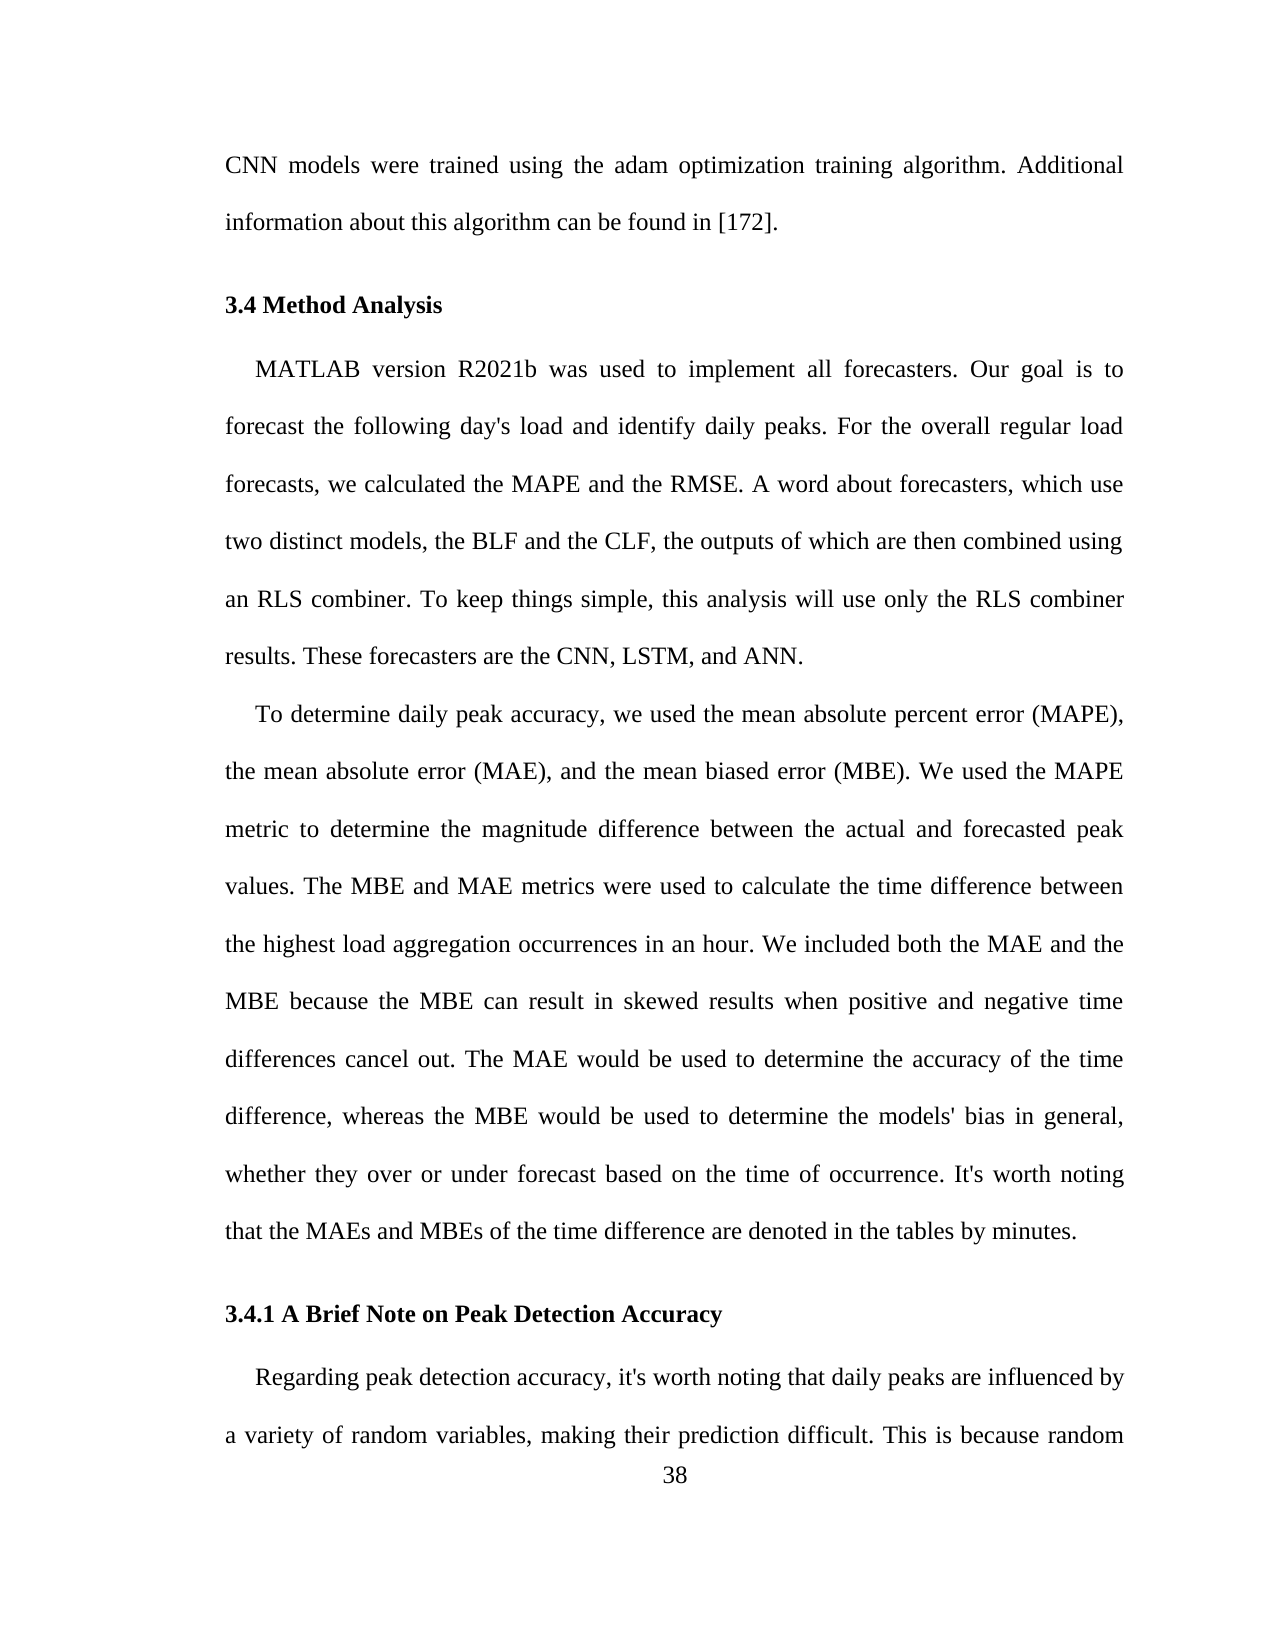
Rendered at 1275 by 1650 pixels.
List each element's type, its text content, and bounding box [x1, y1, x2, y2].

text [225, 150, 1125, 236]
text MATLAB version R2021b was used to implement all forecasters. Our goal is to forecast the following day's load and identify daily peaks. For the overall regular load forecasts, we calculated the MAPE and the RMSE. A word about forecasters, which use two distinct models, the BLF and the CLF, the outputs of which are then combined using an RLS combiner. To keep things simple, this analysis will use only the RLS combiner results. These forecasters are the CNN, LSTM, and ANN. [225, 354, 1125, 670]
subtitle 3.4.1 A Brief Note on Peak Detection Accuracy [225, 1299, 1125, 1327]
text To determine daily peak accuracy, we used the mean absolute percent error (MAPE), the mean absolute error (MAE), and the mean biased error (MBE). We used the MAPE metric to determine the magnitude difference between the actual and forecasted peak values. The MBE and MAE metrics were used to calculate the time difference between the highest load aggregation occurrences in an hour. We included both the MAE and the MBE because the MBE can result in skewed results when positive and negative time differences cancel out. The MAE would be used to determine the accuracy of the time difference, whereas the MBE would be used to determine the models' bias in general, whether they over or under forecast based on the time of occurrence. It's worth noting that the MAEs and MBEs of the time difference are denoted in the tables by minutes. [225, 699, 1125, 1245]
subtitle 3.4 Method Analysis [225, 290, 1125, 319]
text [225, 1362, 1125, 1449]
